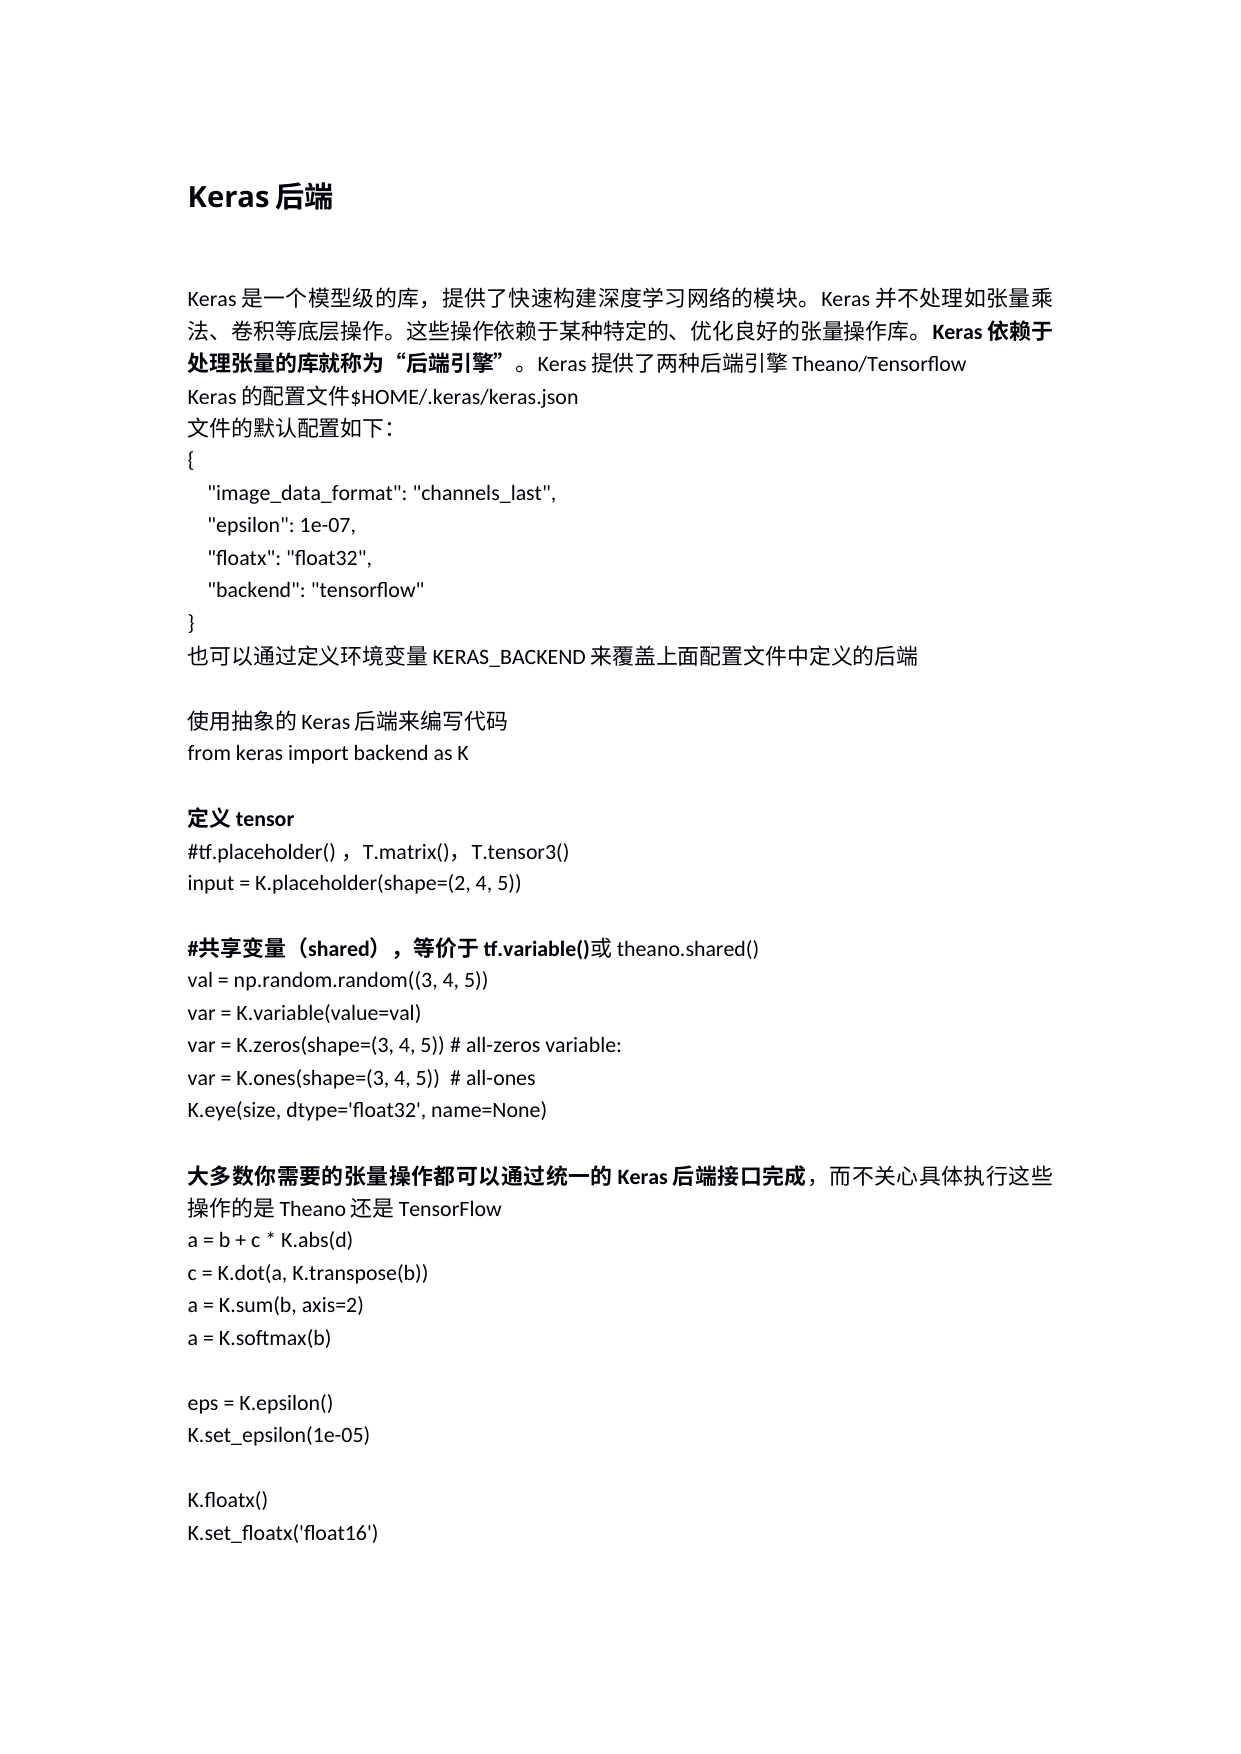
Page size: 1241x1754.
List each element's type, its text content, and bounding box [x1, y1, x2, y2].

text from keras import backend as K [187, 736, 1053, 768]
text Keras的配置文件$HOME/.keras/keras.json [187, 378, 1053, 411]
text 也可以通过定义环境变量KERAS_BACKEND来覆盖上面配置文件中定义的后端 [187, 638, 1053, 671]
subtitle Keras后端 [187, 162, 1053, 227]
text input = K.placeholder(shape=(2, 4, 5)) [187, 866, 1053, 898]
text #共享变量（shared），等价于tf.variable()或 theano.shared() [187, 931, 1053, 963]
text #tf.placeholder() ，T.matrix()，T.tensor3() [187, 833, 1053, 866]
text val = np.random.random((3, 4, 5)) [187, 963, 1053, 996]
text a = K.softmax(b) [187, 1321, 1053, 1353]
text "floatx": "float32", [187, 541, 1053, 573]
text } [187, 606, 1053, 638]
text eps = K.epsilon() [187, 1386, 1053, 1418]
text var = K.zeros(shape=(3, 4, 5)) # all-zeros variable: [187, 1028, 1053, 1061]
text Keras是一个模型级的库，提供了快速构建深度学习网络的模块。Keras并不处理如张量乘法、卷积等底层操作。这些操作依赖于某种特定的、优化良好的张量操作库。Keras依赖于处理张量的库就称为“后端引擎”。Keras提供了两种后端引擎Theano/Tensorflow [187, 281, 1053, 378]
text 文件的默认配置如下： [187, 411, 1053, 443]
text 定义tensor [187, 801, 1053, 833]
text 使用抽象的Keras后端来编写代码 [187, 703, 1053, 736]
text var = K.variable(value=val) [187, 996, 1053, 1028]
text K.floatx() [187, 1483, 1053, 1516]
text 大多数你需要的张量操作都可以通过统一的Keras后端接口完成，而不关心具体执行这些操作的是Theano还是TensorFlow [187, 1158, 1053, 1223]
text { [187, 443, 1053, 476]
text "backend": "tensorflow" [187, 573, 1053, 606]
text K.set_epsilon(1e-05) [187, 1418, 1053, 1451]
text K.set_floatx('float16') [187, 1516, 1053, 1548]
text K.eye(size, dtype='float32', name=None) [187, 1093, 1053, 1126]
text c = K.dot(a, K.transpose(b)) [187, 1256, 1053, 1288]
text "epsilon": 1e-07, [187, 508, 1053, 541]
text a = b + c * K.abs(d) [187, 1223, 1053, 1256]
text "image_data_format": "channels_last", [187, 476, 1053, 508]
text a = K.sum(b, axis=2) [187, 1288, 1053, 1321]
text var = K.ones(shape=(3, 4, 5)) # all-ones [187, 1061, 1053, 1093]
